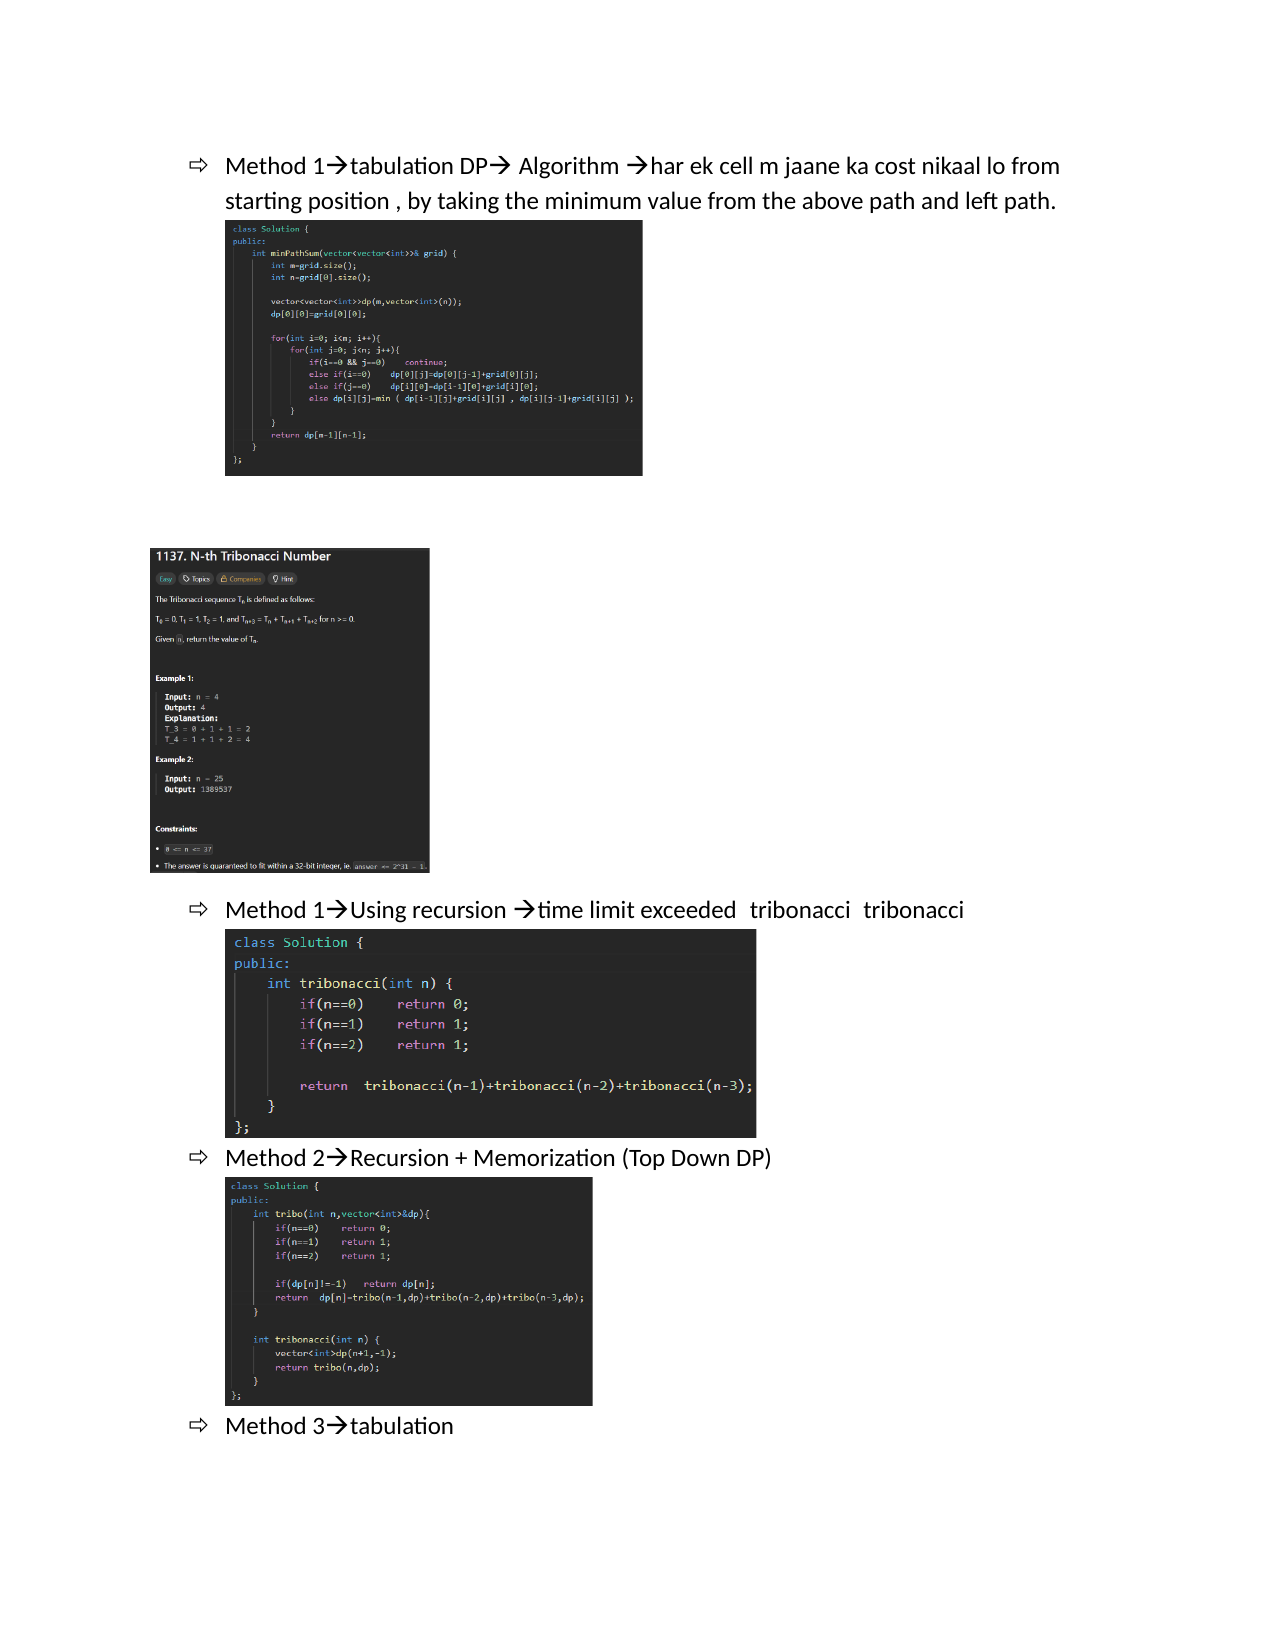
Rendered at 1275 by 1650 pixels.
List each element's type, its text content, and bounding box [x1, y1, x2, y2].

list Method 3tabulation [187, 1410, 1125, 1441]
picture [225, 1177, 593, 1406]
picture [225, 220, 643, 476]
picture [150, 548, 430, 873]
picture [225, 929, 757, 1138]
